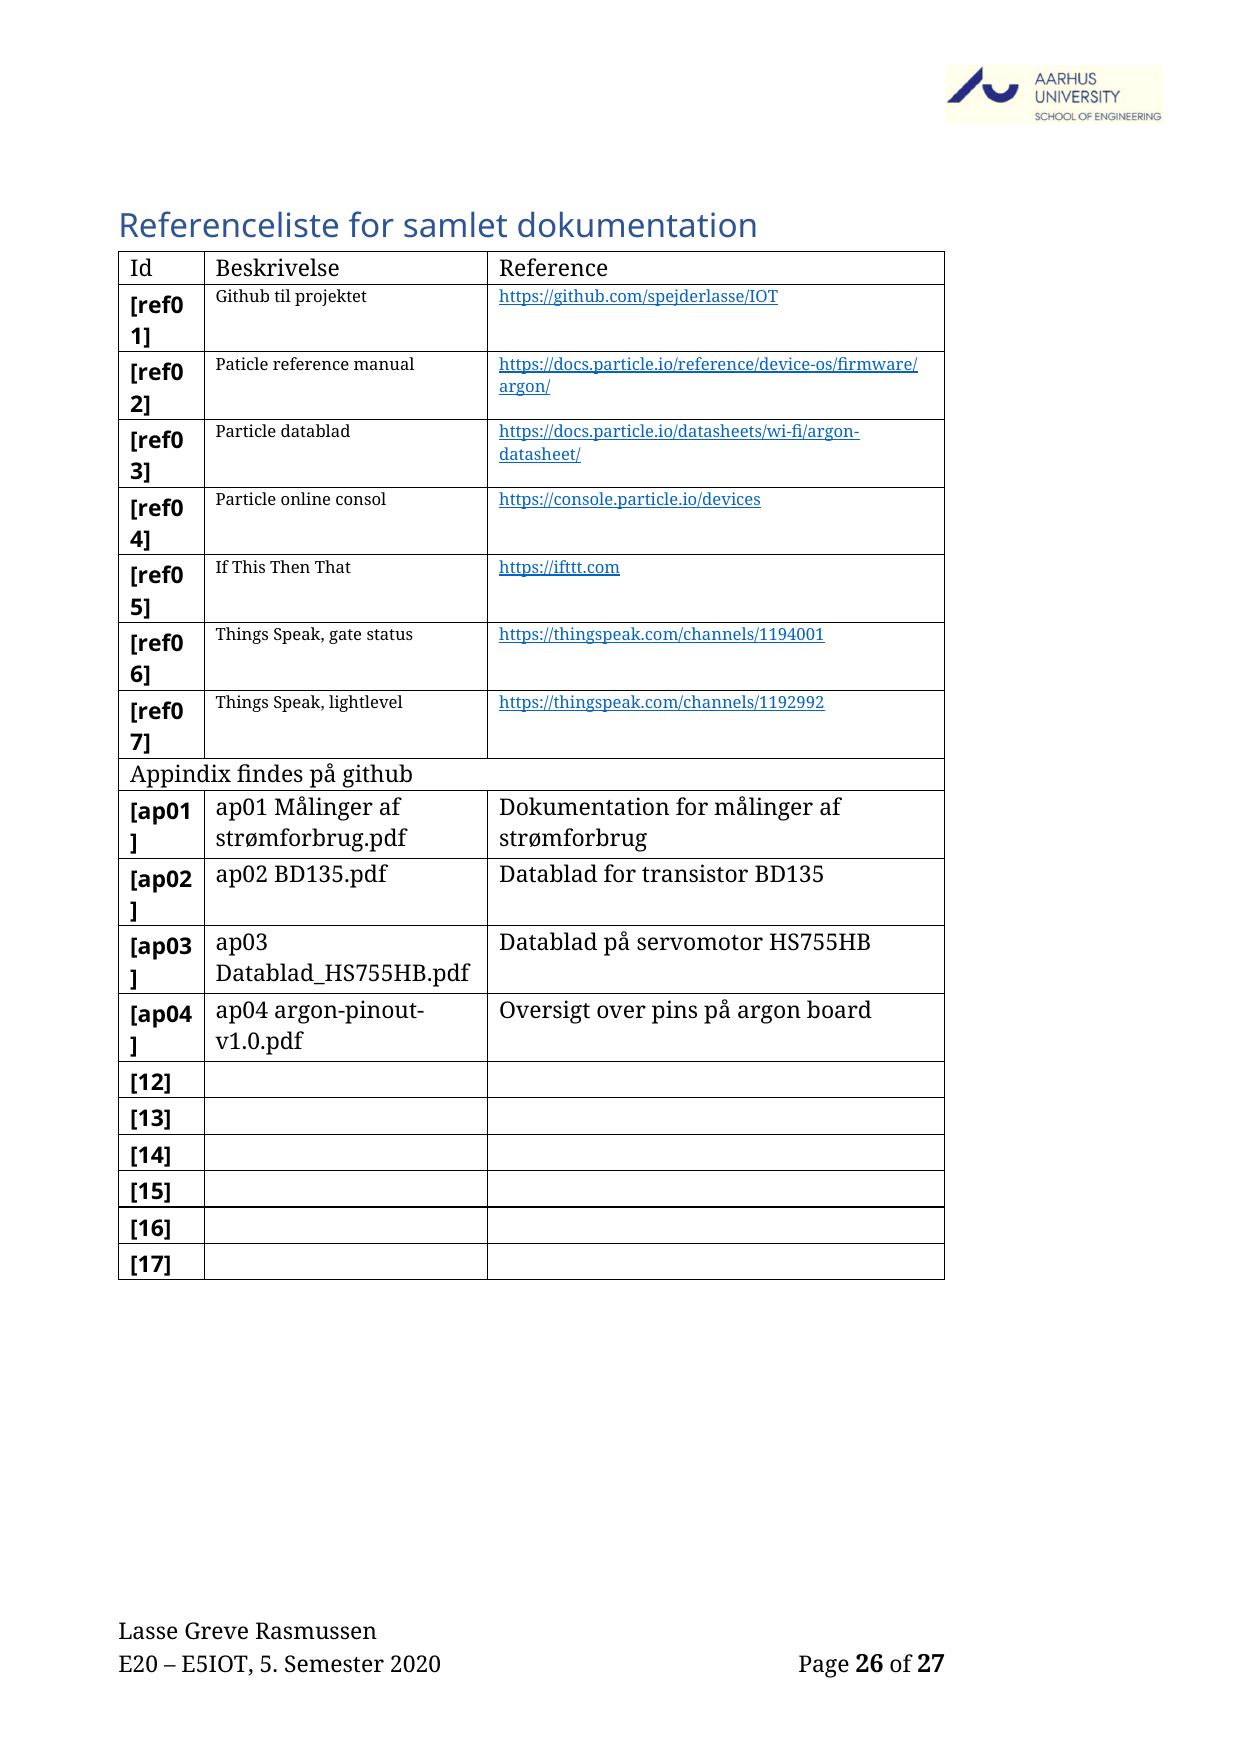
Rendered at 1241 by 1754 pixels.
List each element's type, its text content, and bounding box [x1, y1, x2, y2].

table_cell Oversigt over pins på argon board [488, 994, 944, 1061]
table_cell [ap04] [119, 994, 204, 1061]
table_cell Particle datablad [205, 420, 487, 487]
table_cell https://console.particle.io/devices [488, 488, 944, 554]
table_cell [15] [119, 1171, 204, 1206]
table_cell [ref04] [119, 488, 204, 554]
table_cell Paticle reference manual [205, 352, 487, 419]
table_cell https://docs.particle.io/datasheets/wi-fi/argon-datasheet/ [488, 420, 944, 487]
table_cell [488, 1062, 944, 1097]
table_cell [16] [119, 1208, 204, 1243]
table_cell [ap03] [119, 926, 204, 993]
table_cell Appindix findes på github [119, 759, 944, 790]
table_cell https://thingspeak.com/channels/1192992 [488, 691, 944, 757]
table_cell [12] [119, 1062, 204, 1097]
table_cell [ref01] [119, 285, 204, 351]
table_cell https://docs.particle.io/reference/device-os/firmware/argon/ [488, 352, 944, 419]
table_cell [488, 1208, 944, 1243]
table_cell [ref03] [119, 420, 204, 487]
table_cell [14] [119, 1135, 204, 1170]
table_cell Things Speak, gate status [205, 623, 487, 690]
table_cell https://thingspeak.com/channels/1194001 [488, 623, 944, 690]
table_cell [205, 1244, 487, 1279]
table_cell [ref02] [119, 352, 204, 419]
table_cell Things Speak, lightlevel [205, 691, 487, 757]
table_cell ap04 argon-pinout-v1.0.pdf [205, 994, 487, 1061]
table_cell Github til projektet [205, 285, 487, 351]
table_cell ap03 Datablad_HS755HB.pdf [205, 926, 487, 993]
table_cell Dokumentation for målinger af strømforbrug [488, 791, 944, 857]
table_cell [205, 1208, 487, 1243]
table_cell Particle online consol [205, 488, 487, 554]
table_cell [488, 1098, 944, 1133]
table_cell [205, 1098, 487, 1133]
table_header Id [119, 252, 204, 283]
table_cell Datablad for transistor BD135 [488, 859, 944, 925]
table_cell [ref07] [119, 691, 204, 757]
table_cell https://github.com/spejderlasse/IOT [488, 285, 944, 351]
table_header Beskrivelse [205, 252, 487, 283]
table_cell [488, 1171, 944, 1206]
table_cell [488, 1244, 944, 1279]
table_cell If This Then That [205, 555, 487, 622]
table_cell ap02 BD135.pdf [205, 859, 487, 925]
table_cell [205, 1062, 487, 1097]
table_cell [205, 1135, 487, 1170]
table_cell [ref06] [119, 623, 204, 690]
table_cell [205, 1171, 487, 1206]
table_cell [ap01] [119, 791, 204, 857]
table_cell [488, 1135, 944, 1170]
table_cell [ref05] [119, 555, 204, 622]
table_cell [17] [119, 1244, 204, 1279]
table_header Reference [488, 252, 944, 283]
table_cell [ap02] [119, 859, 204, 925]
table_cell [13] [119, 1098, 204, 1133]
table_cell Datablad på servomotor HS755HB [488, 926, 944, 993]
table_cell ap01 Målinger af strømforbrug.pdf [205, 791, 487, 857]
subtitle Referenceliste for samlet dokumentation [118, 202, 945, 248]
table_cell https://ifttt.com [488, 555, 944, 622]
picture [944, 46, 1164, 136]
